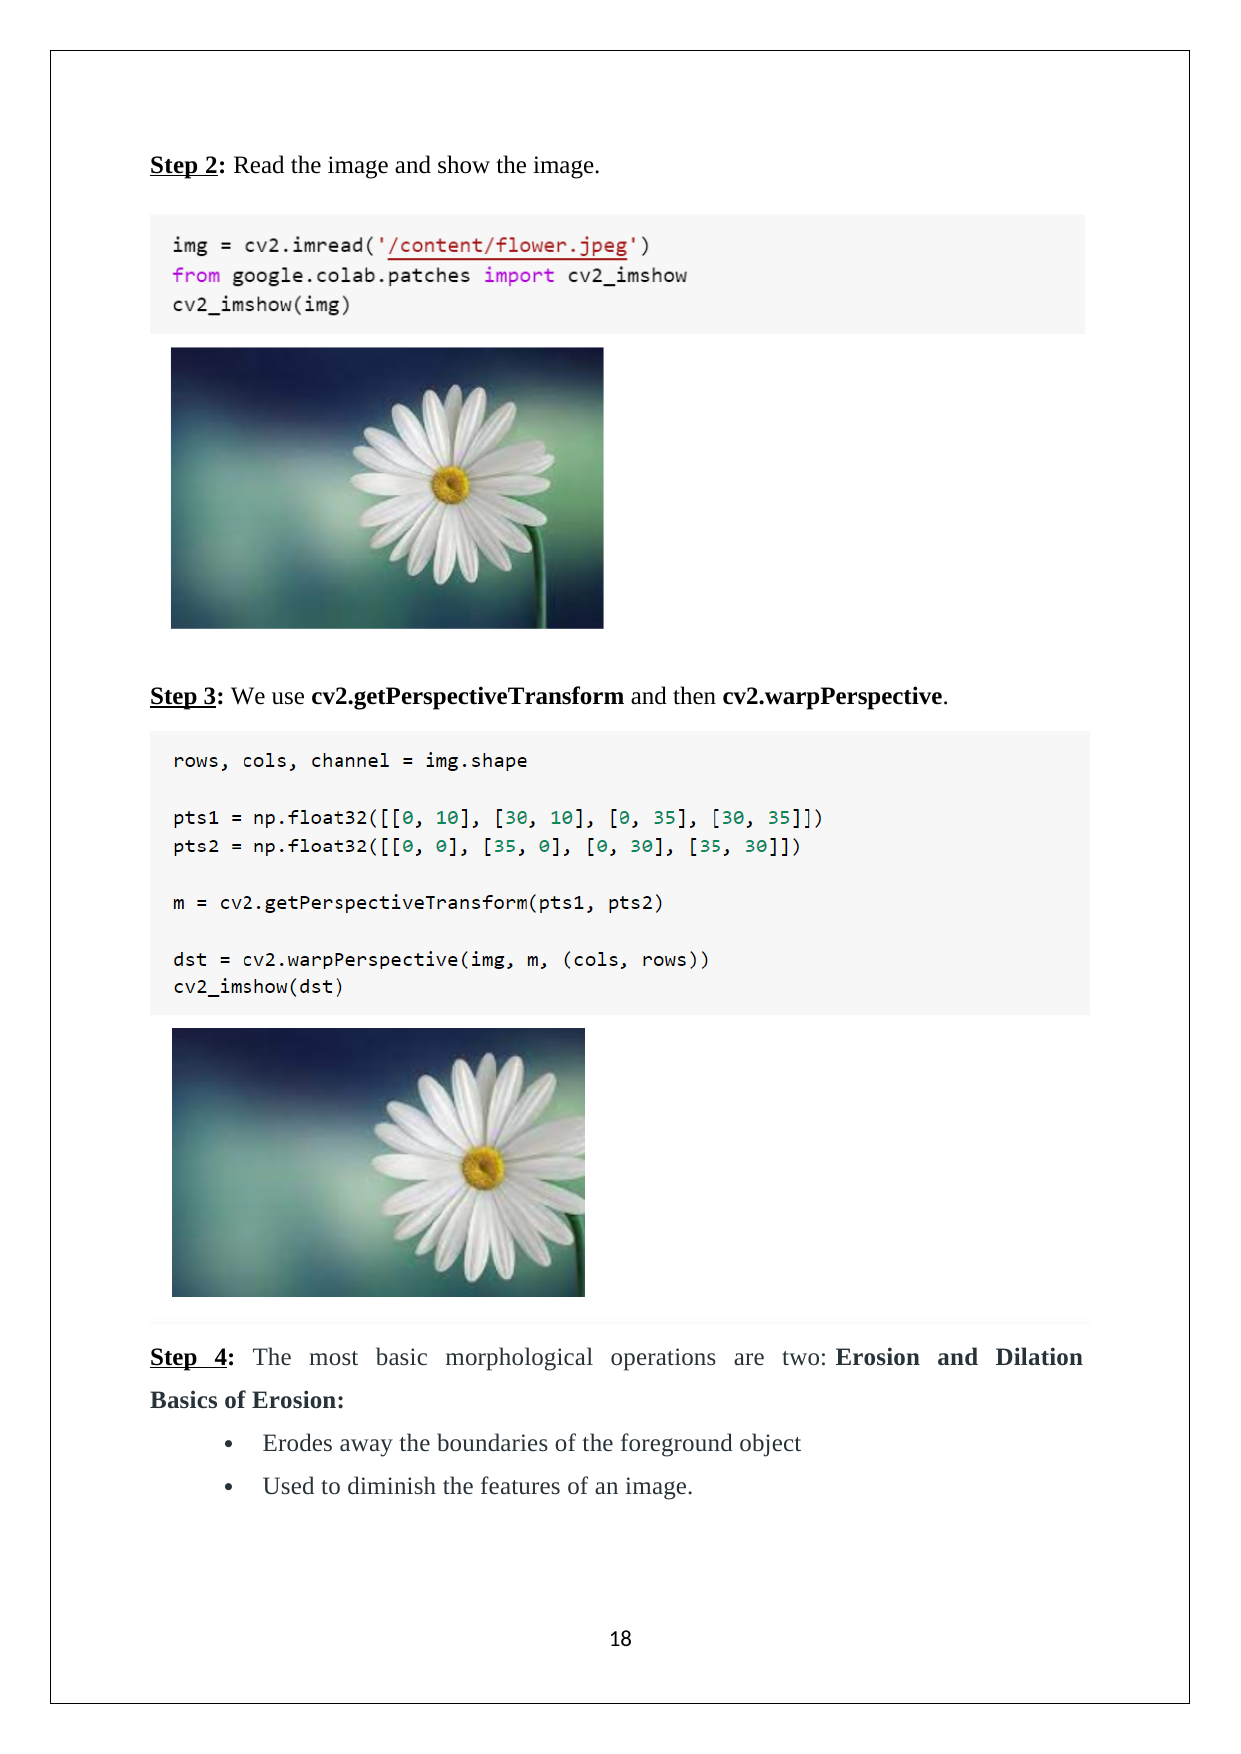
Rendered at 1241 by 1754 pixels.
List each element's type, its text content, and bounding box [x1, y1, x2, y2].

picture [150, 199, 1085, 661]
text Step 4: The most basic morphological operations are two: Erosion and Dilation Basics of Erosion: [150, 1342, 1090, 1414]
text Step 3: We use cv2.getPerspectiveTransform and then cv2.warpPerspective. [150, 681, 1090, 710]
picture [150, 729, 1091, 1324]
list Erodes away the boundaries of the foreground object [225, 1428, 1090, 1457]
text Step 2: Read the image and show the image. [150, 150, 1090, 179]
list Used to diminish the features of an image. [225, 1471, 1090, 1500]
